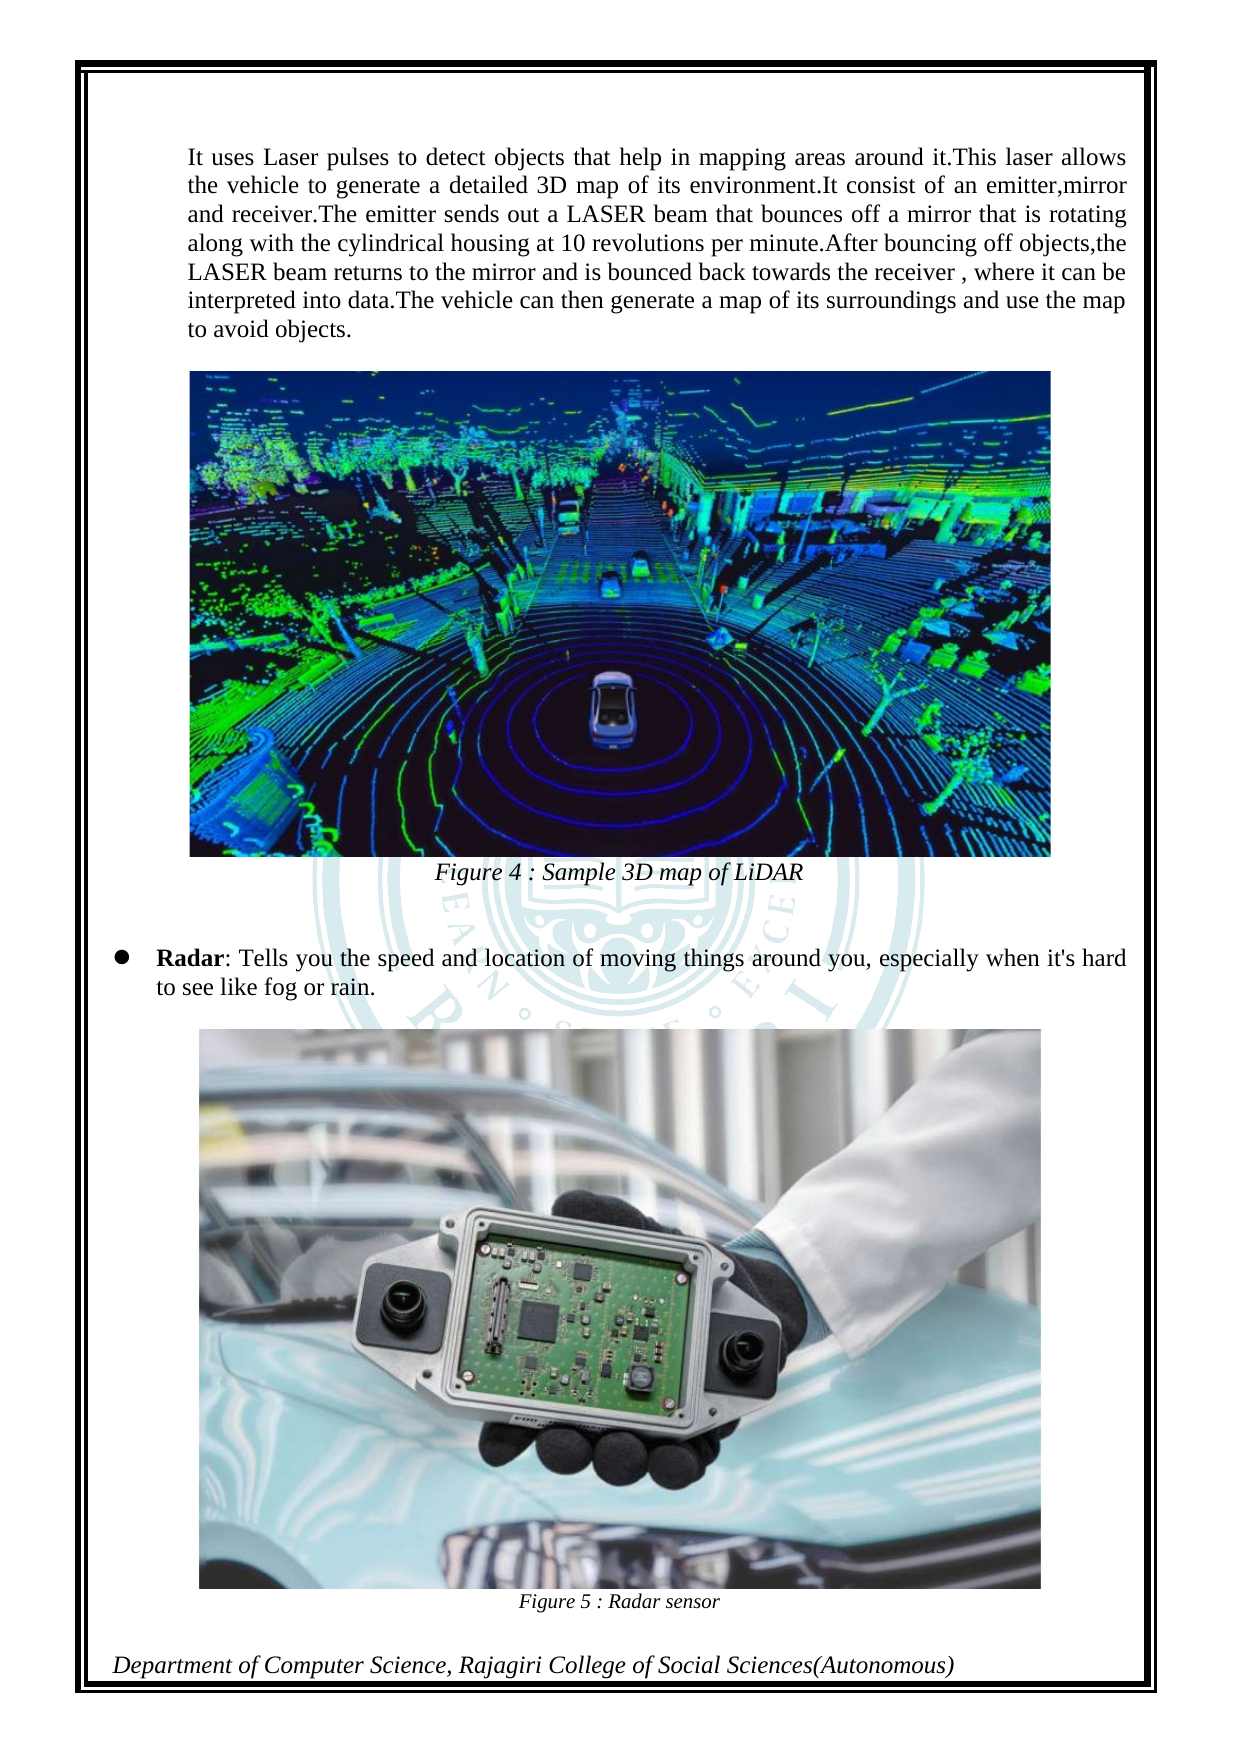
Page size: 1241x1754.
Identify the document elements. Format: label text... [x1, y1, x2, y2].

text Figure 4 : Sample 3D map of LiDAR [112, 857, 1128, 885]
list Radar: Tells you the speed and location of moving things around you, especially when it's hard to see like fog or rain. [112, 943, 1128, 1000]
picture [251, 852, 264, 857]
picture [197, 1029, 1043, 1589]
text It uses Laser pulses to detect objects that help in mapping areas around it.This laser allows the vehicle to generate a detailed 3D map of its environment.It consist of an emitter,mirror and receiver.The emitter sends out a LASER beam that bounces off a mirror that is rotating along with the cylindrical housing at 10 revolutions per minute.After bouncing off objects,the LASER beam returns to the mirror and is bounced back towards the receiver , where it can be interpreted into data.The vehicle can then generate a map of its surroundings and use the map to avoid objects. [187, 142, 1128, 343]
text Figure 5 : Radar sensor [112, 1589, 1128, 1613]
picture [189, 371, 1051, 857]
